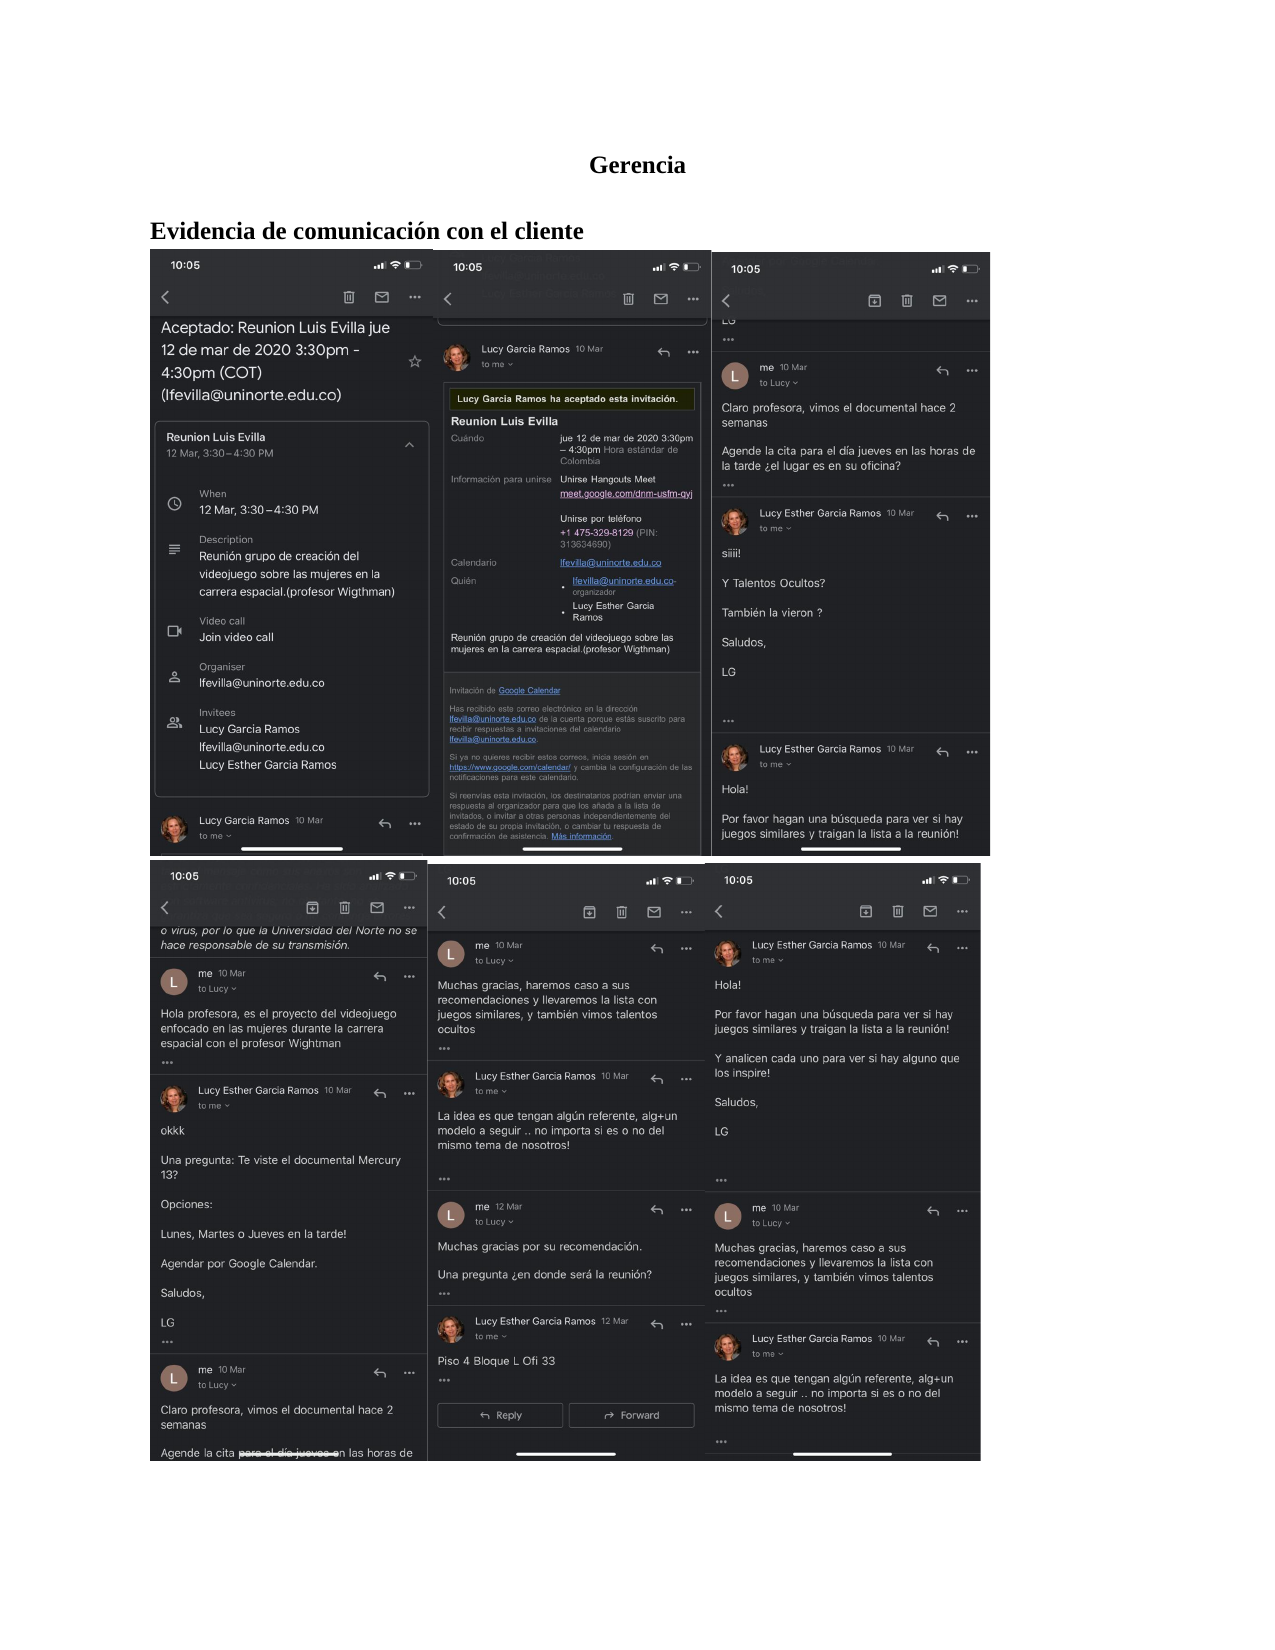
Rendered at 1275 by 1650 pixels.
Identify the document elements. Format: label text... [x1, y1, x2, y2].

text Evidencia de comunicación con el cliente [150, 216, 1125, 245]
title Gerencia [150, 150, 1125, 179]
picture [150, 860, 981, 1461]
picture [150, 249, 991, 856]
